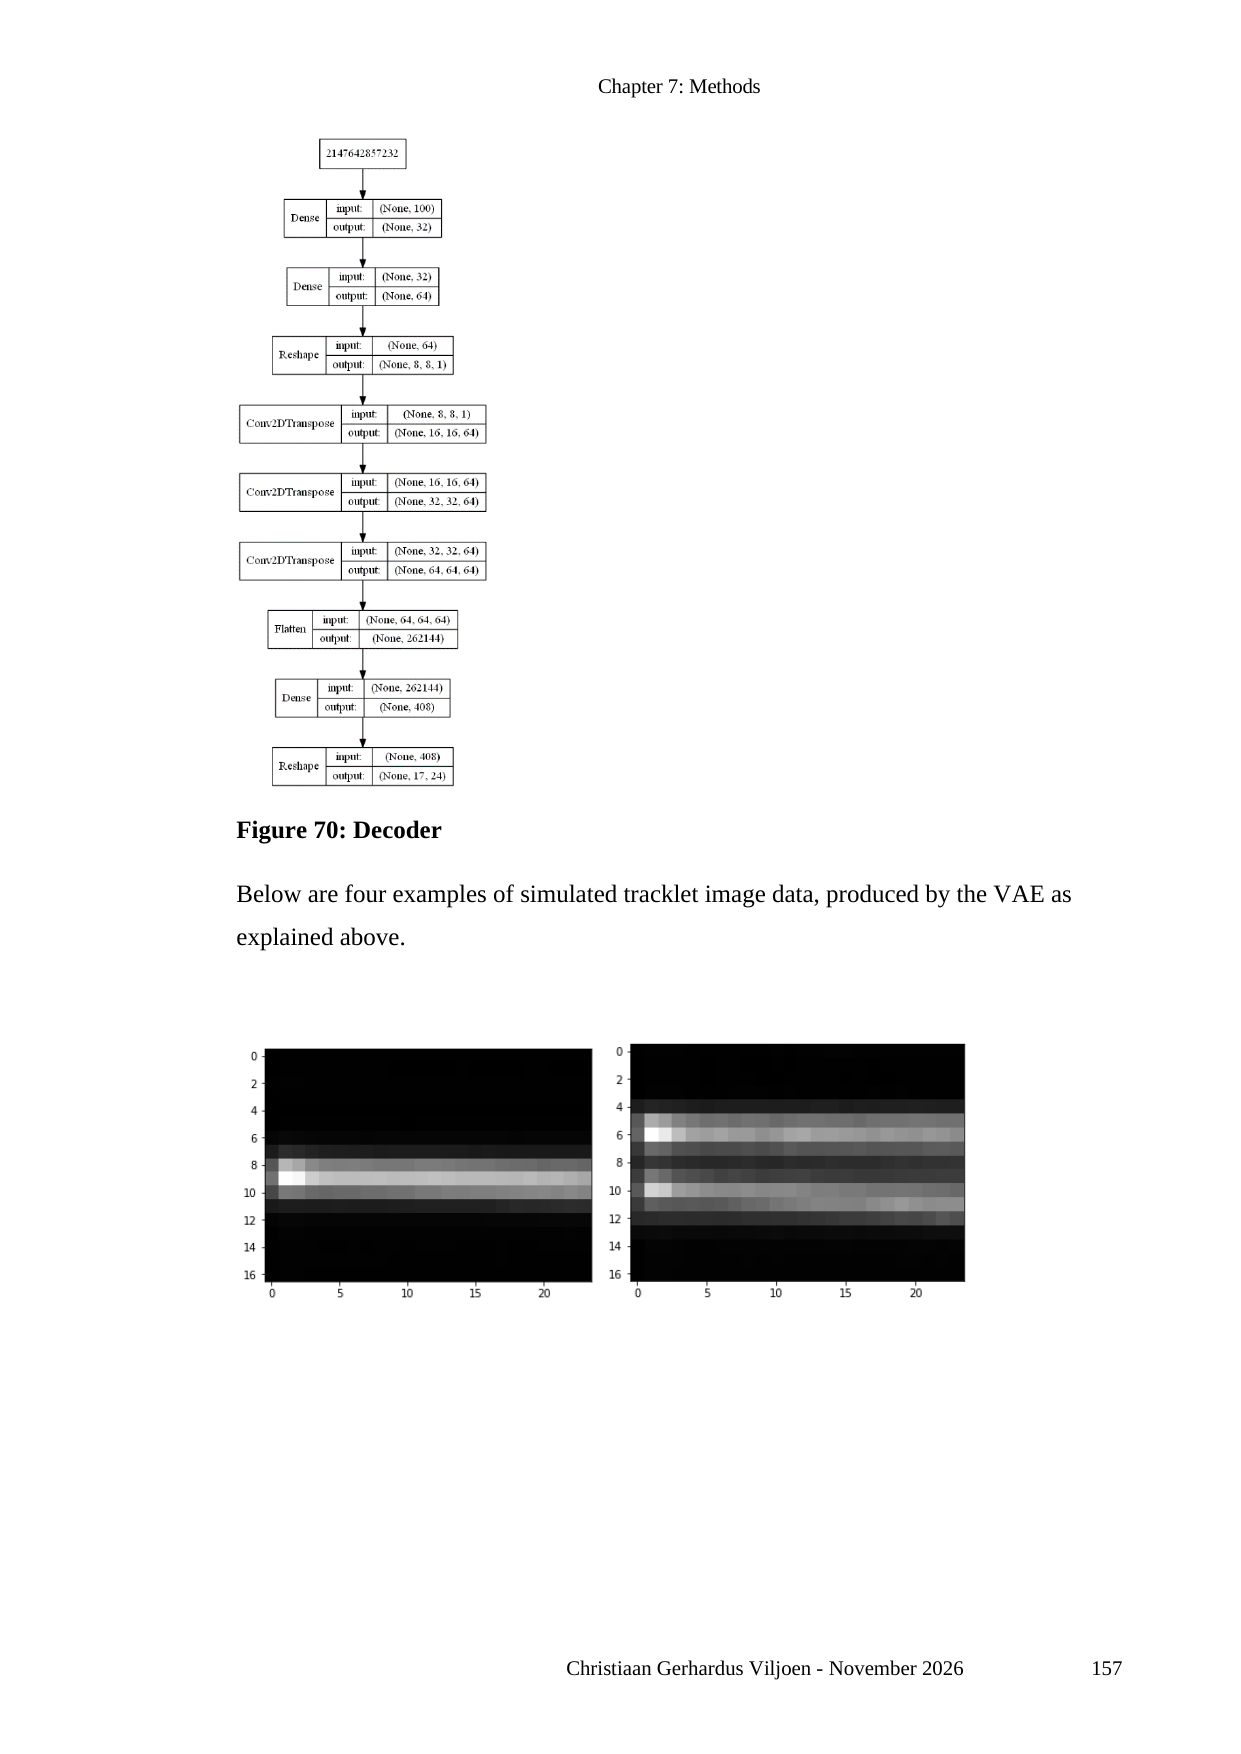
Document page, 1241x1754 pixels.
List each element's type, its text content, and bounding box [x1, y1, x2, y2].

text Below are four examples of simulated tracklet image data, produced by the VAE as explained above. [236, 879, 1122, 951]
picture [236, 1033, 975, 1307]
picture [236, 135, 489, 789]
